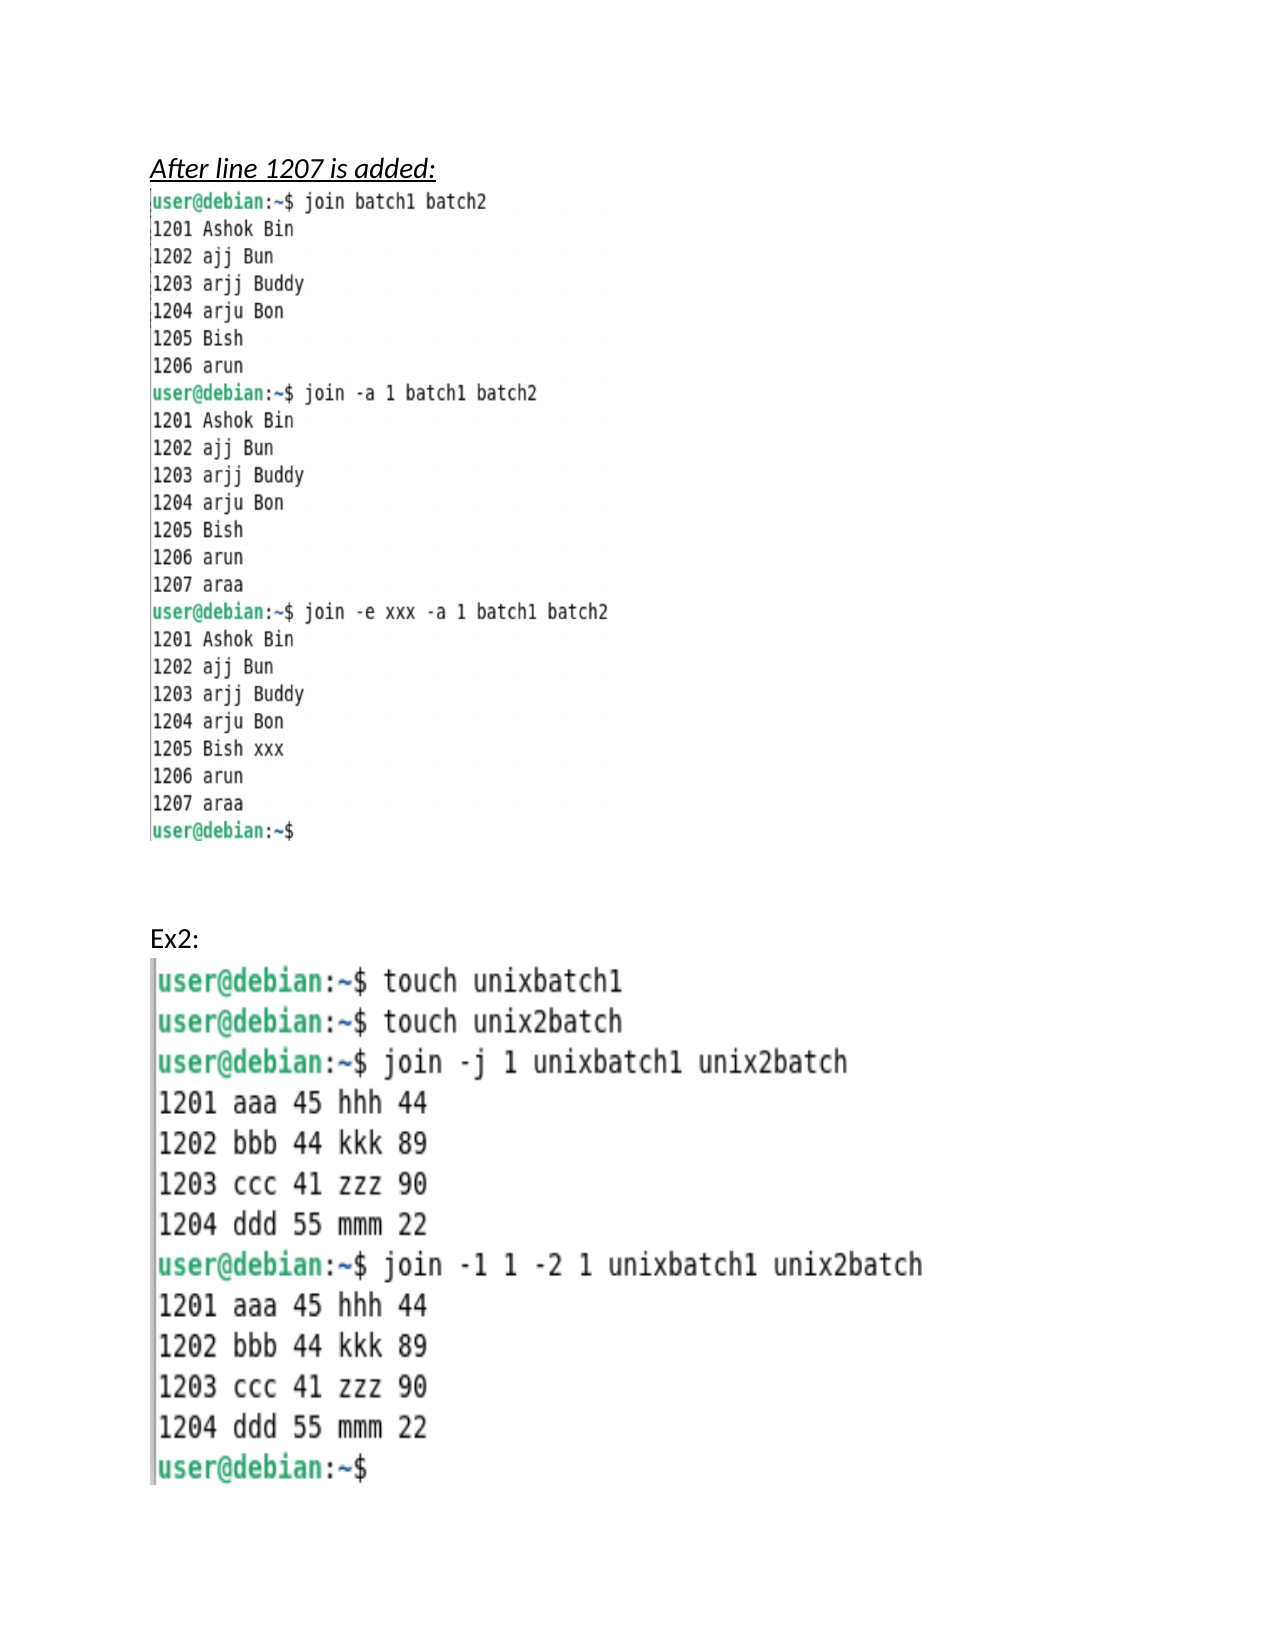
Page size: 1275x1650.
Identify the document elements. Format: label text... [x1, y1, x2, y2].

picture [150, 188, 634, 841]
text After line 1207 is added: [150, 150, 1125, 186]
text Ex2: [150, 920, 1125, 955]
picture [150, 958, 941, 1485]
